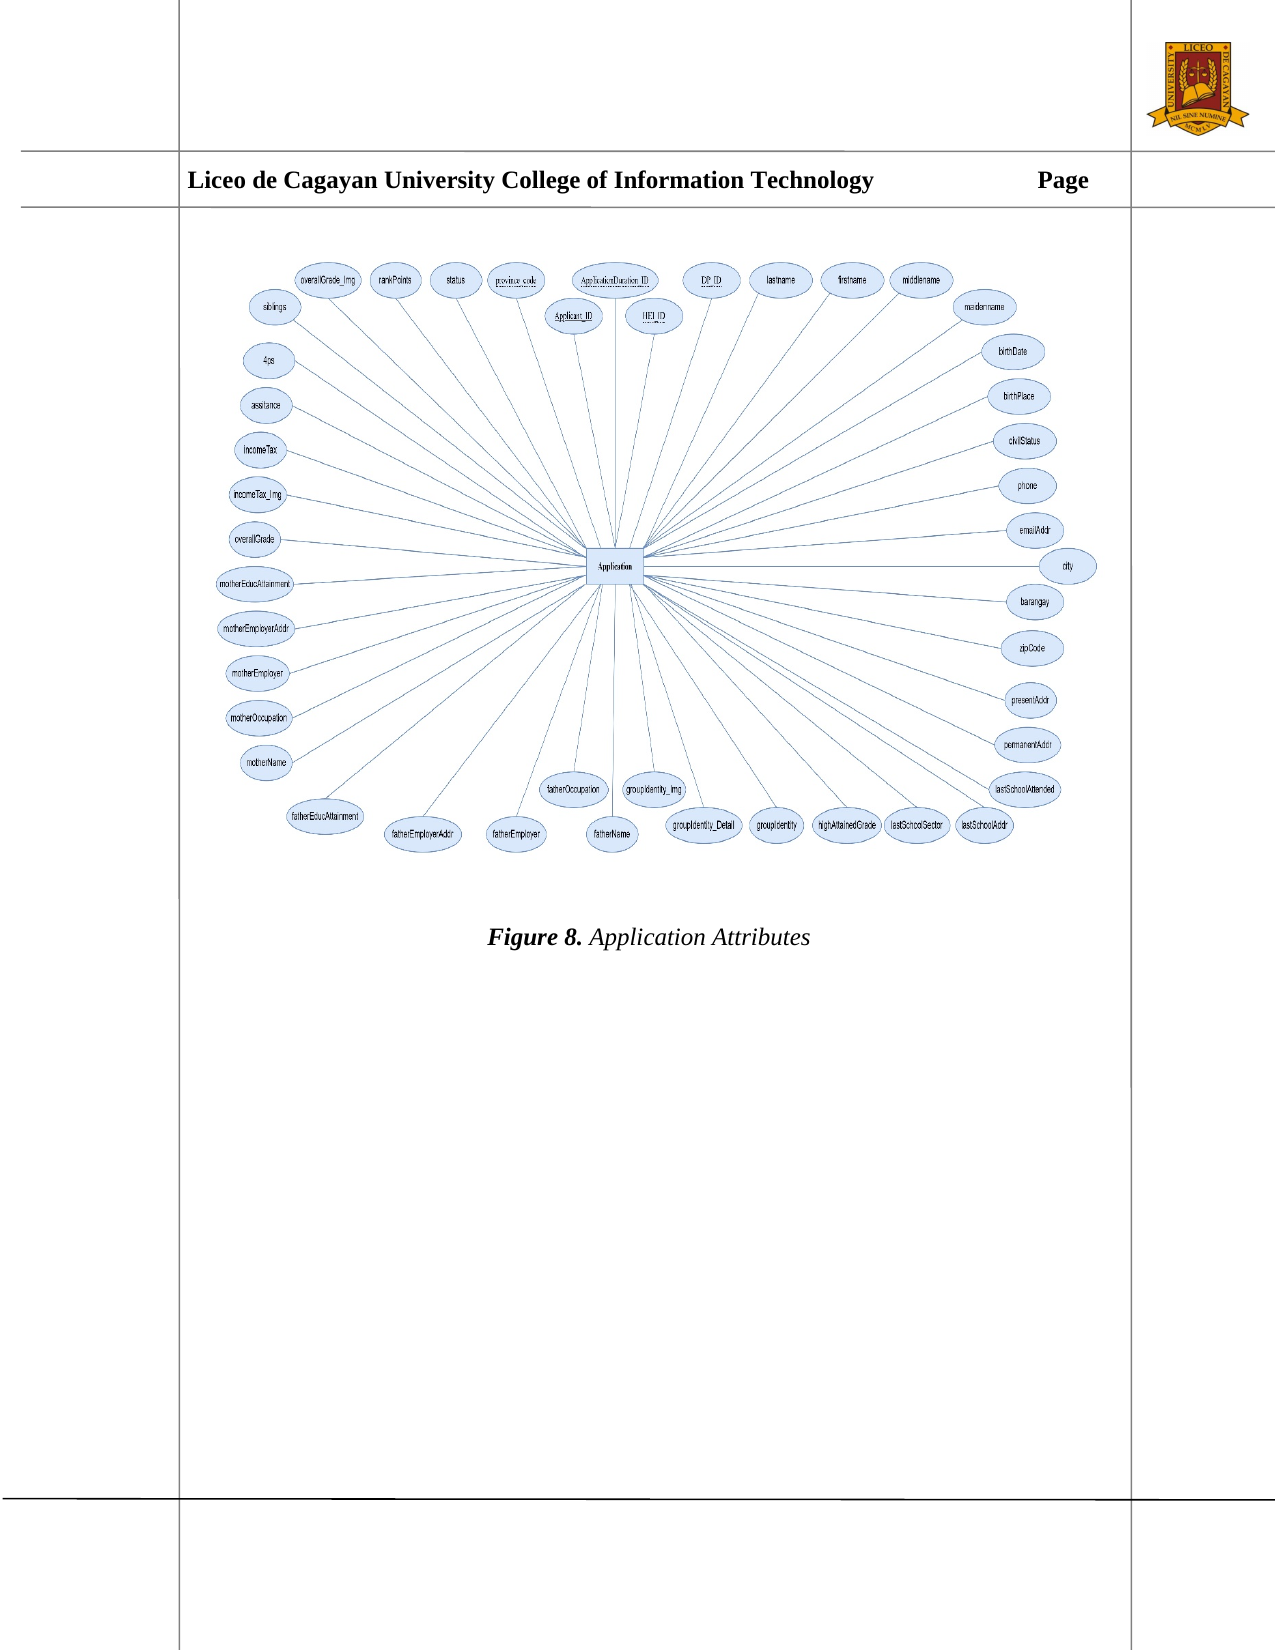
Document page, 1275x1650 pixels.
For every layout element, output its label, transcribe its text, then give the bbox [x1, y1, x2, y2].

picture [187, 217, 1125, 898]
picture [1146, 42, 1250, 136]
text Figure 8. Application Attributes [187, 922, 1113, 951]
